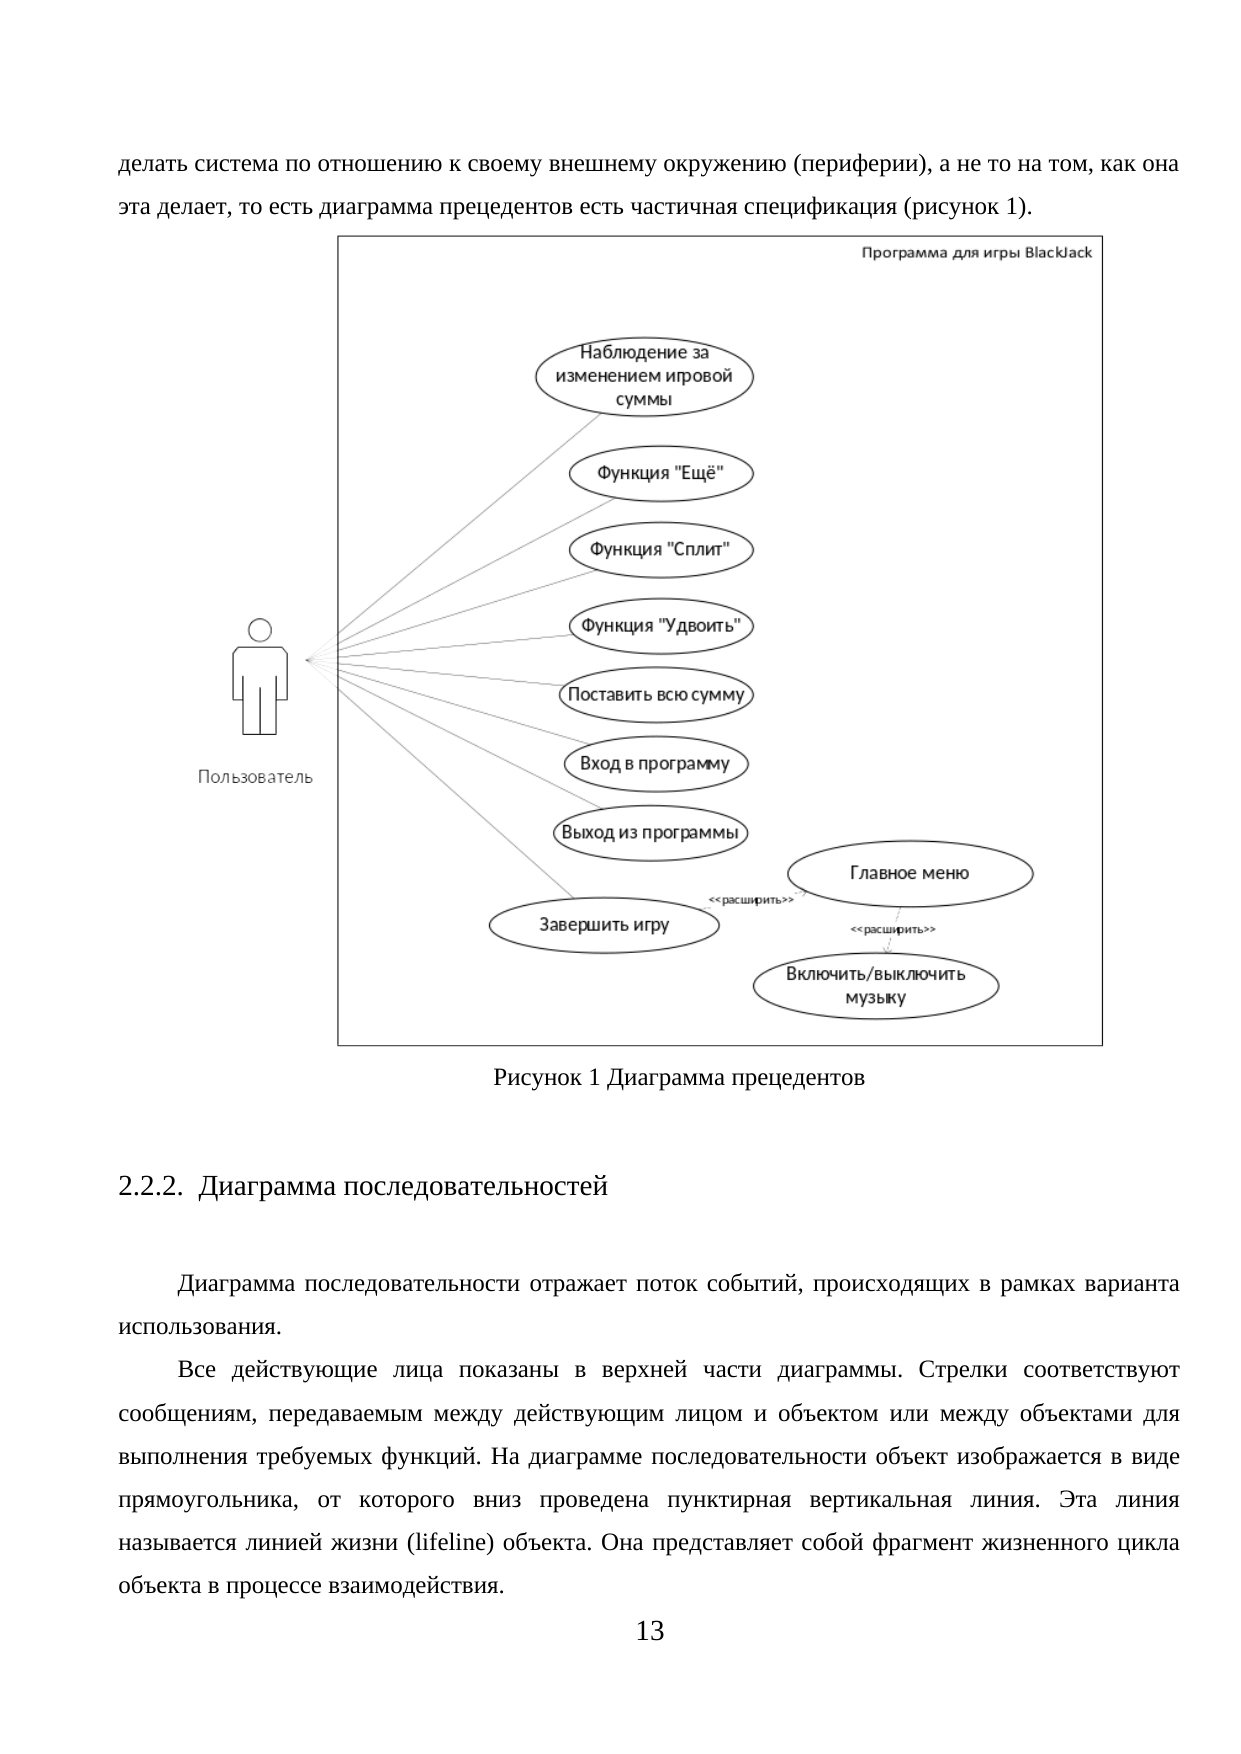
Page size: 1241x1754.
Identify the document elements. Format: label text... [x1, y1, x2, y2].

text Диаграмма последовательности отражает поток событий, происходящих в рамках варианта использования. [118, 1268, 1181, 1340]
text Все действующие лица показаны в верхней части диаграммы. Стрелки соответствуют сообщениям, передаваемым между действующим лицом и объектом или между объектами для выполнения требуемых функций. На диаграмме последовательности объект изображается в виде прямоугольника, от которого вниз проведена пунктирная вертикальная линия. Эта линия называется линией жизни (lifeline) объекта. Она представляет собой фрагмент жизненного цикла объекта в процессе взаимодействия. [118, 1354, 1181, 1599]
text Рисунок 1 Диаграмма прецедентов [118, 1062, 1181, 1091]
subtitle 2.2.2. Диаграмма последовательностей [118, 1168, 1181, 1202]
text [118, 148, 1181, 219]
